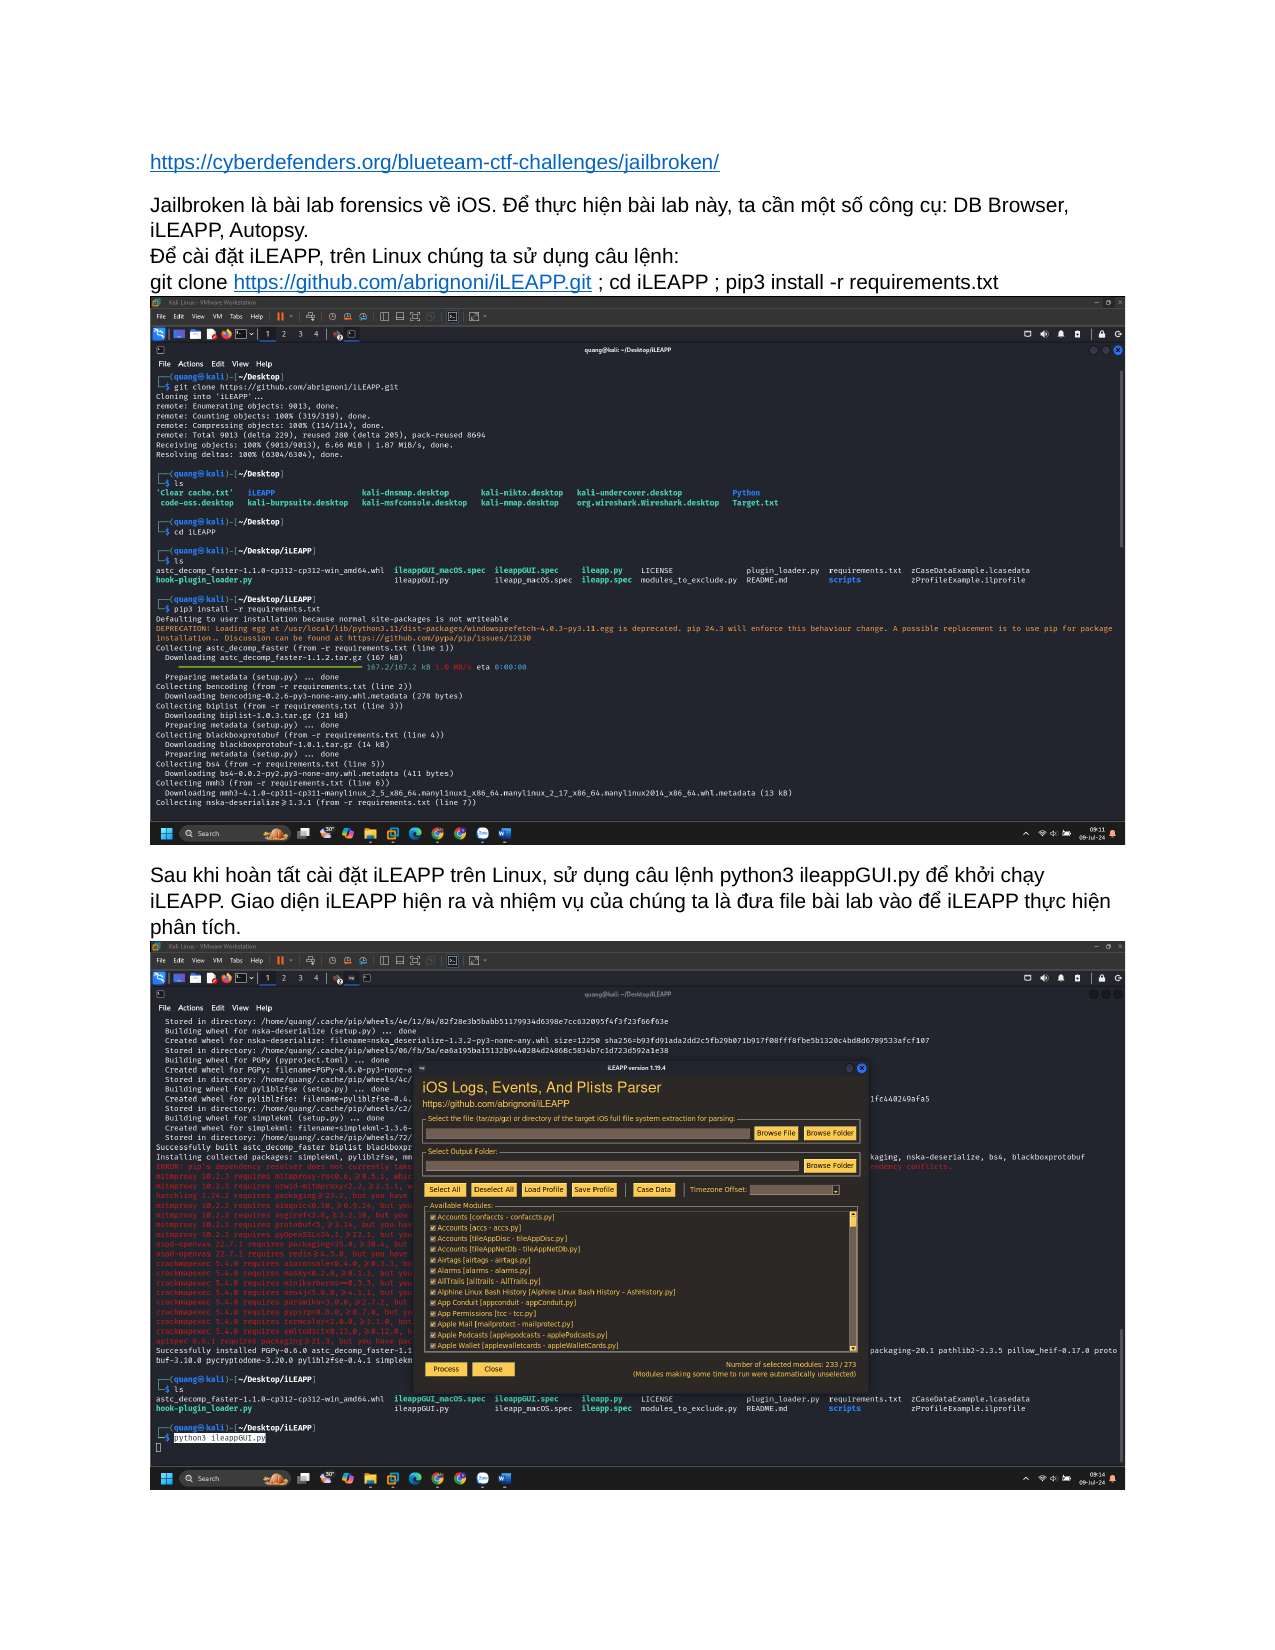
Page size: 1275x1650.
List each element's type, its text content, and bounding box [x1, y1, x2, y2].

text https://cyberdefenders.org/blueteam-ctf-challenges/jailbroken/ [150, 150, 1125, 174]
picture [150, 296, 1125, 845]
text Jailbroken là bài lab forensics về iOS. Để thực hiện bài lab này, ta cần một số công cụ: DB Browser, iLEAPP, Autopsy. Để cài đặt iLEAPP, trên Linux chúng ta sử dụng câu lệnh: git clone https://github.com/abrignoni/iLEAPP.git ; cd iLEAPP ; pip3 install -r requirements.txt [150, 192, 1125, 296]
text Sau khi hoàn tất cài đặt iLEAPP trên Linux, sử dụng câu lệnh python3 ileappGUI.py để khởi chạy iLEAPP. Giao diện iLEAPP hiện ra và nhiệm vụ của chúng ta là đưa file bài lab vào để iLEAPP thực hiện phân tích. [150, 863, 1125, 941]
picture [150, 941, 1125, 1490]
